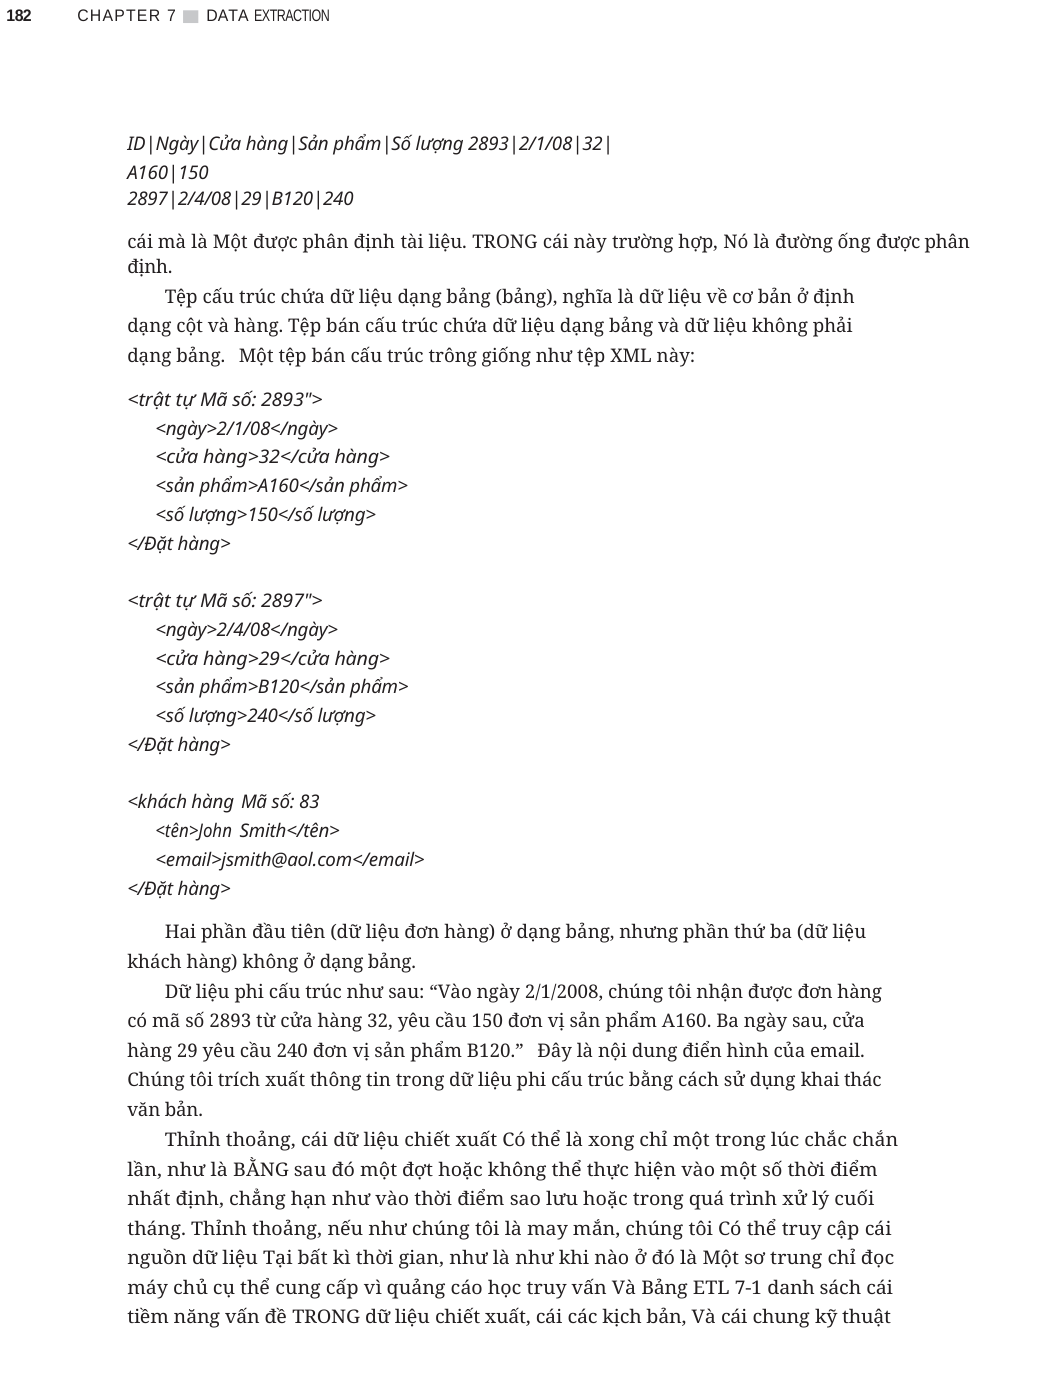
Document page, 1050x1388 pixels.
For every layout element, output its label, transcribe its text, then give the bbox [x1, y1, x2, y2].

text ID|Ngày|Cửa hàng|Sản phẩm|Số lượng 2893|2/1/08|32|A160|150 [127, 130, 617, 185]
text <sản phẩm>A160</sản phẩm> [155, 472, 1004, 498]
text <tên>John Smith</tên> [155, 817, 1004, 843]
text </Đặt hàng> [127, 530, 1004, 556]
text Tệp cấu trúc chứa dữ liệu dạng bảng (bảng), nghĩa là dữ liệu về cơ bản ở định dạng cột và hàng. Tệp bán cấu trúc chứa dữ liệu dạng bảng và dữ liệu không phải dạng bảng. Một tệp bán cấu trúc trông giống như tệp XML này: [127, 283, 887, 368]
text <trật tự Mã số: 2893"> [127, 386, 1004, 412]
text Hai phần đầu tiên (dữ liệu đơn hàng) ở dạng bảng, nhưng phần thứ ba (dữ liệu khách hàng) không ở dạng bảng. [127, 919, 923, 974]
text 2897|2/4/08|29|B120|240 [127, 188, 1004, 210]
text </Đặt hàng> [127, 875, 1004, 901]
text <ngày>2/4/08</ngày> [155, 616, 1004, 642]
text <cửa hàng>29</cửa hàng> [155, 645, 1004, 671]
text <khách hàng Mã số: 83 [127, 789, 1004, 814]
text <trật tự Mã số: 2897"> [127, 587, 1004, 613]
text <cửa hàng>32</cửa hàng> [155, 444, 1004, 469]
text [127, 1126, 923, 1329]
text <ngày>2/1/08</ngày> [155, 415, 1004, 441]
text cái mà là Một được phân định tài liệu. TRONG cái này trường hợp, Nó là đường ống được phân định. [127, 228, 1004, 279]
text <số lượng>150</số lượng> [155, 501, 1004, 527]
text <email>jsmith@aol.com</email> [155, 846, 1004, 872]
text <sản phẩm>B120</sản phẩm> [155, 674, 1004, 699]
text Dữ liệu phi cấu trúc như sau: “Vào ngày 2/1/2008, chúng tôi nhận được đơn hàng có mã số 2893 từ cửa hàng 32, yêu cầu 150 đơn vị sản phẩm A160. Ba ngày sau, cửa hàng 29 yêu cầu 240 đơn vị sản phẩm B120.” Đây là nội dung điển hình của email. Chúng tôi trích xuất thông tin trong dữ liệu phi cấu trúc bằng cách sử dụng khai thác văn bản. [127, 978, 903, 1122]
text </Đặt hàng> [127, 731, 1004, 757]
text <số lượng>240</số lượng> [155, 702, 1004, 728]
